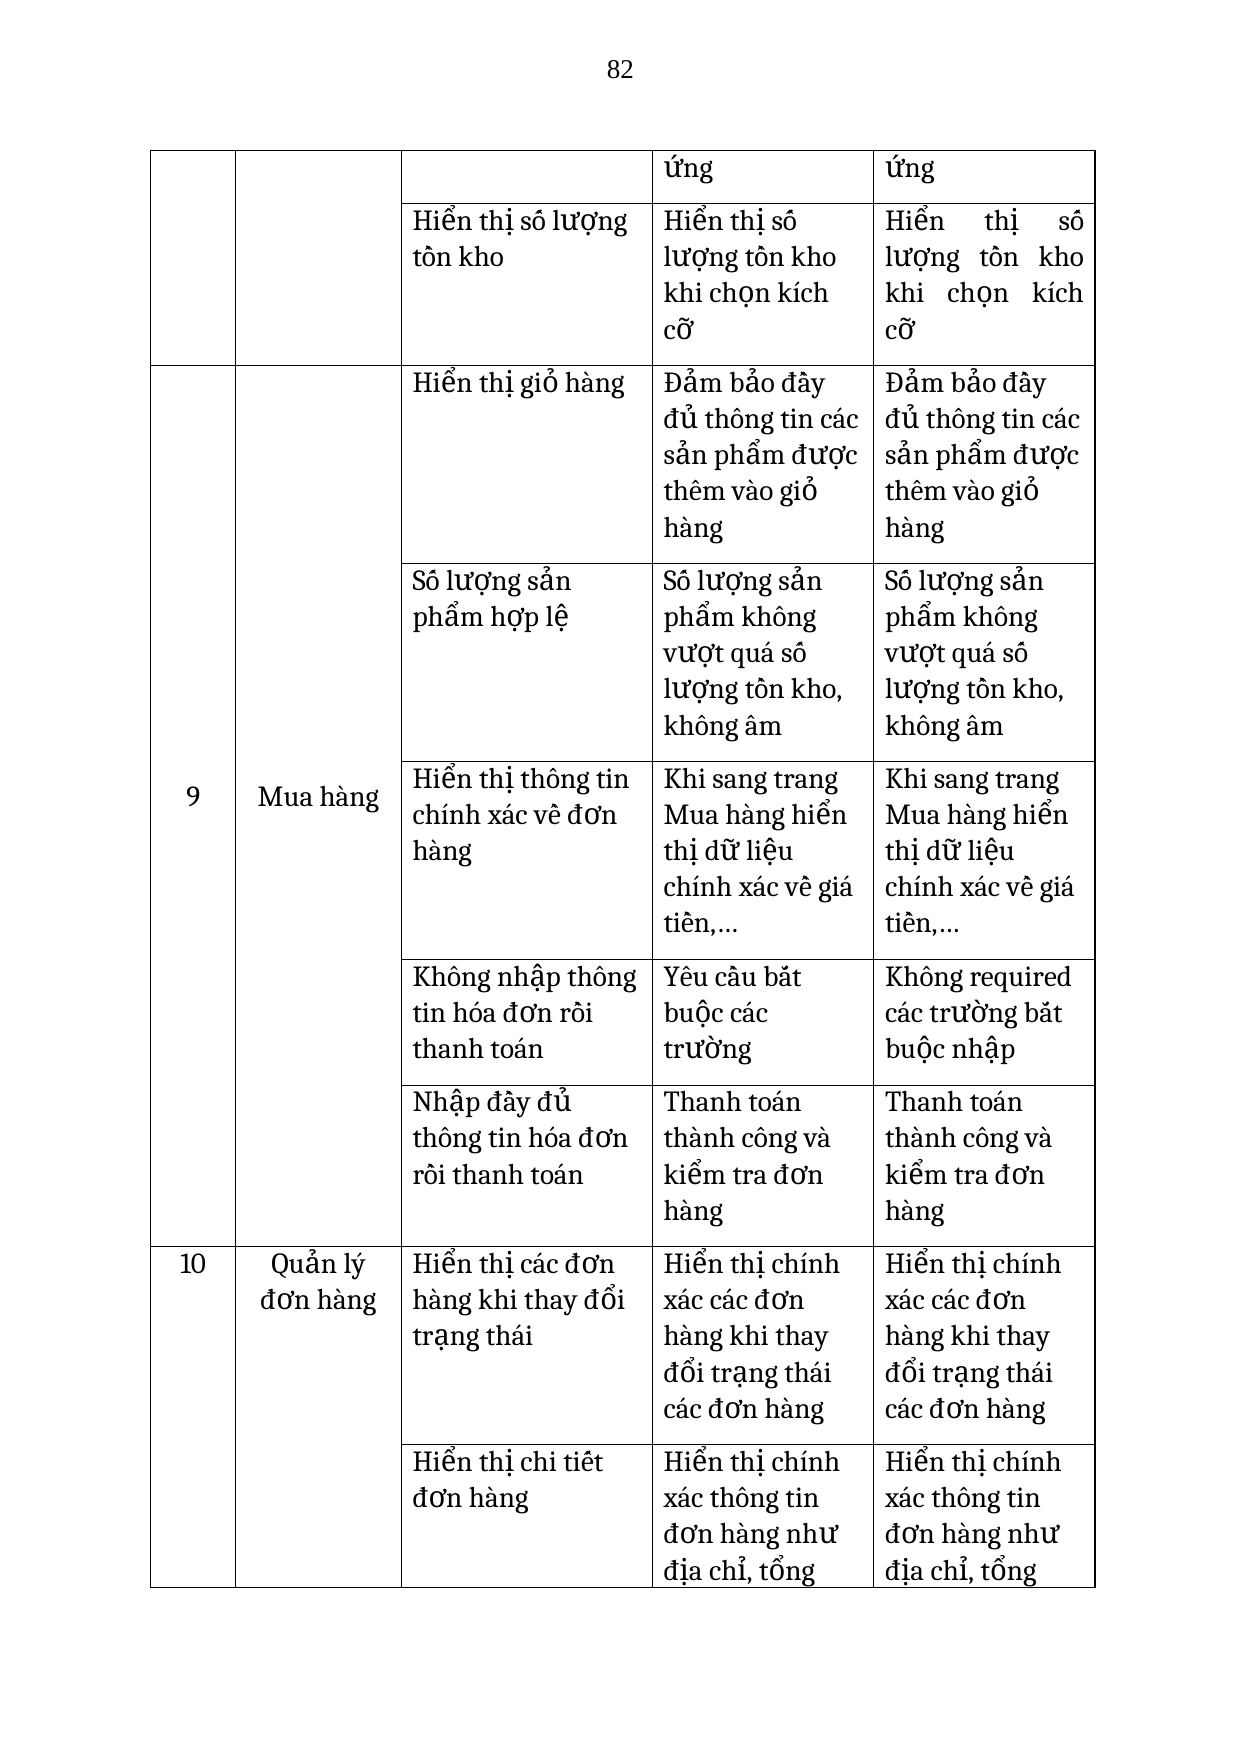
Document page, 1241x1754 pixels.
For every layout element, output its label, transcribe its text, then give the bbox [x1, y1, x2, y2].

table_cell Không nhập thông tin hóa đơn rồi thanh toán [402, 960, 652, 1084]
table_cell Hiển thị số lượng tồn kho khi chọn kích cỡ [874, 204, 1094, 365]
table_cell 9 [151, 366, 235, 1246]
table_cell Hiển thị chính xác các đơn hàng khi thay đổi trạng thái các đơn hàng [653, 1247, 873, 1444]
table_cell Thanh toán thành công và kiểm tra đơn hàng [653, 1086, 873, 1246]
table_cell Khi sang trang Mua hàng hiển thị dữ liệu chính xác về giá tiền,… [874, 762, 1094, 959]
table_cell Hiển thị số lượng tồn kho [402, 204, 652, 365]
table_cell Hiển thị chính xác các đơn hàng khi thay đổi trạng thái các đơn hàng [874, 1247, 1094, 1444]
table_cell Yêu cầu bắt buộc các trường [653, 960, 873, 1084]
table_cell Thanh toán thành công và kiểm tra đơn hàng [874, 1086, 1094, 1246]
table_cell Quản lý đơn hàng [236, 1247, 401, 1587]
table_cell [653, 151, 873, 203]
table_cell Hiển thị số lượng tồn kho khi chọn kích cỡ [653, 204, 873, 365]
table_cell Số lượng sản phẩm không vượt quá số lượng tồn kho, không âm [653, 564, 873, 761]
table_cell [402, 1445, 652, 1587]
table_cell Mua hàng [236, 366, 401, 1246]
table_cell Số lượng sản phẩm hợp lệ [402, 564, 652, 761]
table_cell Khi sang trang Mua hàng hiển thị dữ liệu chính xác về giá tiền,… [653, 762, 873, 959]
table_cell 8 [151, 151, 235, 365]
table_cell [874, 1445, 1094, 1587]
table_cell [236, 151, 401, 365]
table_cell Hiển thị thông tin chính xác về đơn hàng [402, 762, 652, 959]
table_cell Đảm bảo đầy đủ thông tin các sản phẩm được thêm vào giỏ hàng [653, 366, 873, 563]
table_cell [874, 151, 1094, 203]
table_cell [402, 151, 652, 203]
table_cell Hiển thị các đơn hàng khi thay đổi trạng thái [402, 1247, 652, 1444]
table_cell Hiển thị giỏ hàng [402, 366, 652, 563]
table_cell 10 [151, 1247, 235, 1587]
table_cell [653, 1445, 873, 1587]
table_cell Nhập đầy đủ thông tin hóa đơn rồi thanh toán [402, 1086, 652, 1246]
table_cell Đảm bảo đầy đủ thông tin các sản phẩm được thêm vào giỏ hàng [874, 366, 1094, 563]
table_cell Không required các trường bắt buộc nhập [874, 960, 1094, 1084]
table_cell Số lượng sản phẩm không vượt quá số lượng tồn kho, không âm [874, 564, 1094, 761]
